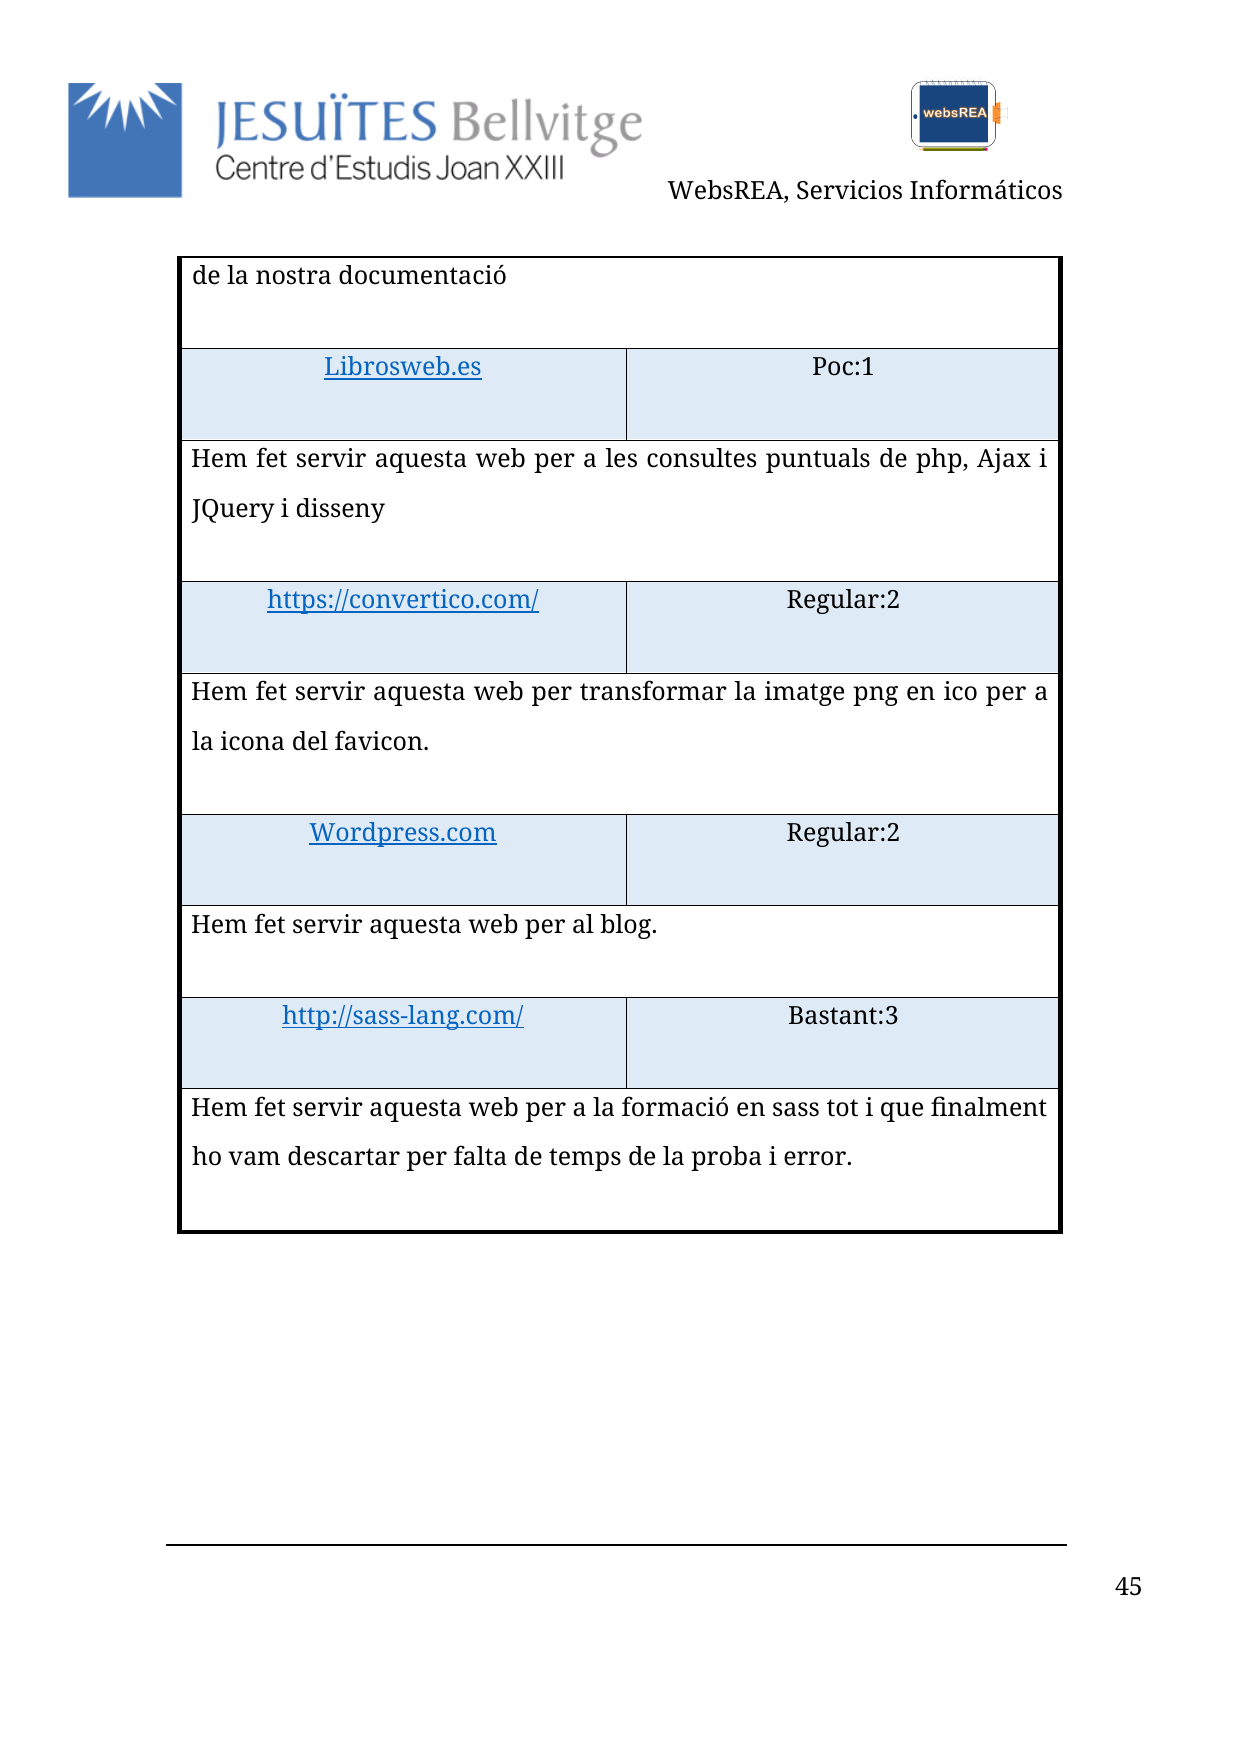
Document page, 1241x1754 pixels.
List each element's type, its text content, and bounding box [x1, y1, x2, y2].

table_cell Hem fet servir aquesta web per a la formació en sass tot i que finalment ho vam descartar per falta de temps de la proba i error. [182, 1089, 1058, 1229]
table_cell Librosweb.es [182, 349, 626, 439]
table_cell Hem fet servir aquesta web per al blog. [182, 906, 1058, 997]
table_cell Poc:1 [627, 349, 1058, 439]
table_cell https://convertico.com/ [182, 582, 626, 672]
picture [898, 73, 1014, 157]
table_cell Regular:2 [627, 815, 1058, 905]
table_cell Wordpress.com [182, 815, 626, 905]
table_cell Hem fet servir aquesta web per transformar la imatge png en ico per a la icona del favicon. [182, 674, 1058, 814]
table_cell Hem fet servir aquesta web per a les consultes puntuals de php, Ajax i JQuery i disseny [182, 441, 1058, 581]
table_cell Hem fet servir aquesta web per ajudar-nos en la correcció de la web i de la nostra documentació [182, 258, 1058, 348]
picture [68, 83, 670, 198]
table_cell Bastant:3 [627, 998, 1058, 1088]
table_cell http://sass-lang.com/ [182, 998, 626, 1088]
table_cell Regular:2 [627, 582, 1058, 672]
